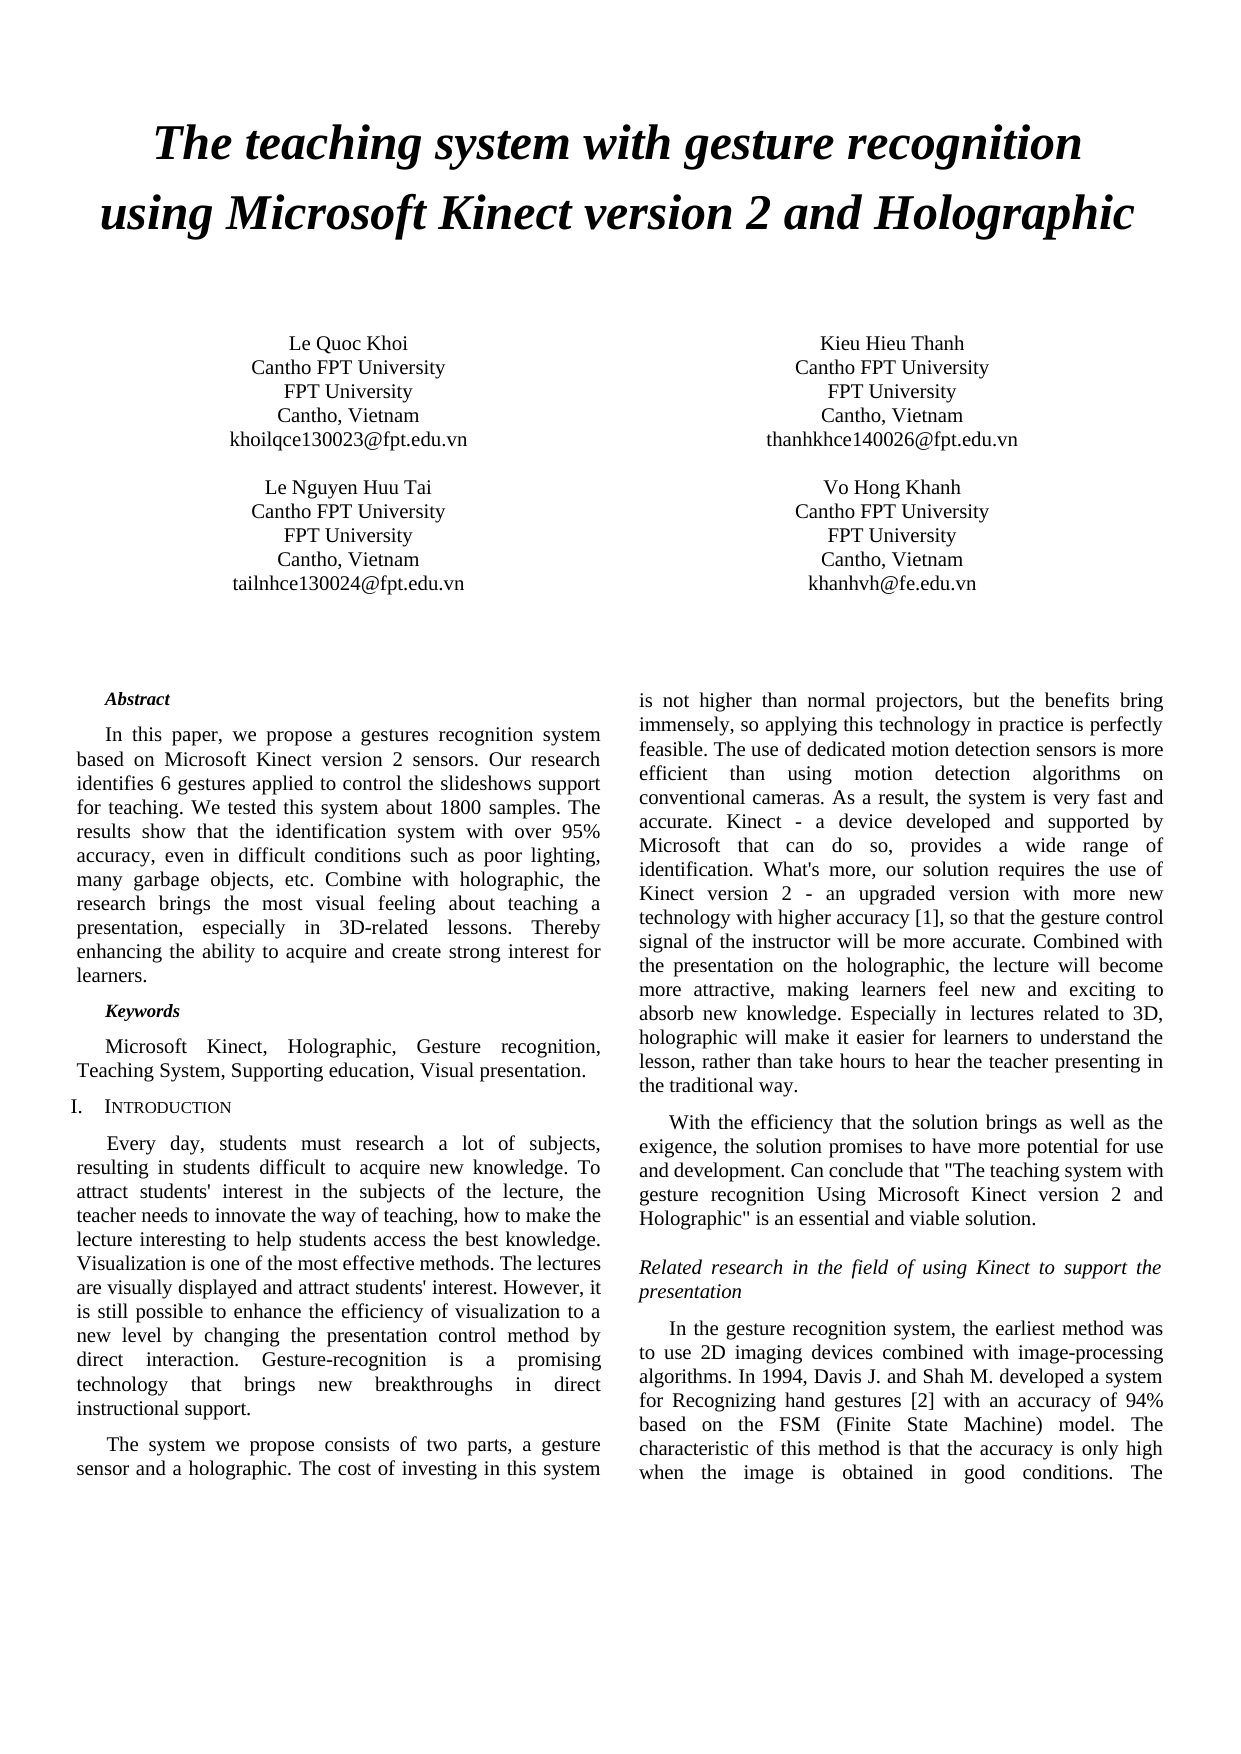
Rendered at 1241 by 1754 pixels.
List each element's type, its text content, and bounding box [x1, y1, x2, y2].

table_header Le Quoc Khoi Cantho FPT University FPT University Cantho, Vietnam khoilqce130023@fpt.edu.vn Le Nguyen Huu Tai Cantho FPT University FPT University Cantho, Vietnam tailnhce130024@fpt.edu.vn [76, 323, 620, 604]
title The teaching system with gesture recognition [76, 112, 1164, 170]
text Abstract [76, 688, 601, 710]
text In this paper, we propose a gestures recognition system based on Microsoft Kinect version 2 sensors. Our research identifies 6 gestures applied to control the slideshows support for teaching. We tested this system about 1800 samples. The results show that the identification system with over 95% accuracy, even in difficult conditions such as poor lighting, many garbage objects, etc. Combine with holographic, the research brings the most visual feeling about teaching a presentation, especially in 3D-related lessons. Thereby enhancing the ability to acquire and create strong interest for learners. [76, 722, 601, 987]
title using Microsoft Kinect version 2 and Holographic [76, 182, 1164, 240]
text Every day, students must research a lot of subjects, resulting in students difficult to acquire new knowledge. To attract students' interest in the subjects of the lecture, the teacher needs to innovate the way of teaching, how to make the lecture interesting to help students access the best knowledge. Visualization is one of the most effective methods. The lectures are visually displayed and attract students' interest. However, it is still possible to enhance the efficiency of visualization to a new level by changing the presentation control method by direct interaction. Gesture-recognition is a promising technology that brings new breakthroughs in direct instructional support. [76, 1131, 601, 1419]
text Related research in the field of using Kinect to support the presentation [639, 1255, 1164, 1303]
table_header Kieu Hieu Thanh Cantho FPT University FPT University Cantho, Vietnam thanhkhce140026@fpt.edu.vn Vo Hong Khanh Cantho FPT University FPT University Cantho, Vietnam khanhvh@fe.edu.vn [620, 323, 1164, 604]
text Keywords [76, 999, 601, 1021]
subtitle Introduction [76, 1094, 601, 1118]
text Microsoft Kinect, Holographic, Gesture recognition, Teaching System, Supporting education, Visual presentation. [76, 1034, 601, 1082]
text With the efficiency that the solution brings as well as the exigence, the solution promises to have more potential for use and development. Can conclude that "The teaching system with gesture recognition Using Microsoft Kinect version 2 and Holographic" is an essential and viable solution. [639, 1110, 1164, 1230]
text The system we propose consists of two parts, a gesture sensor and a holographic. The cost of investing in this system is not higher than normal projectors, but the benefits bring immensely, so applying this technology in practice is perfectly feasible. The use of dedicated motion detection sensors is more efficient than using motion detection algorithms on conventional cameras. As a result, the system is very fast and accurate. Kinect - a device developed and supported by Microsoft that can do so, provides a wide range of identification. What's more, our solution requires the use of Kinect version 2 - an upgraded version with more new technology with higher accuracy [1], so that the gesture control signal of the instructor will be more accurate. Combined with the presentation on the holographic, the lecture will become more attractive, making learners feel new and exciting to absorb new knowledge. Especially in lectures related to 3D, holographic will make it easier for learners to understand the lesson, rather than take hours to hear the teacher presenting in the traditional way. [639, 688, 1164, 1097]
